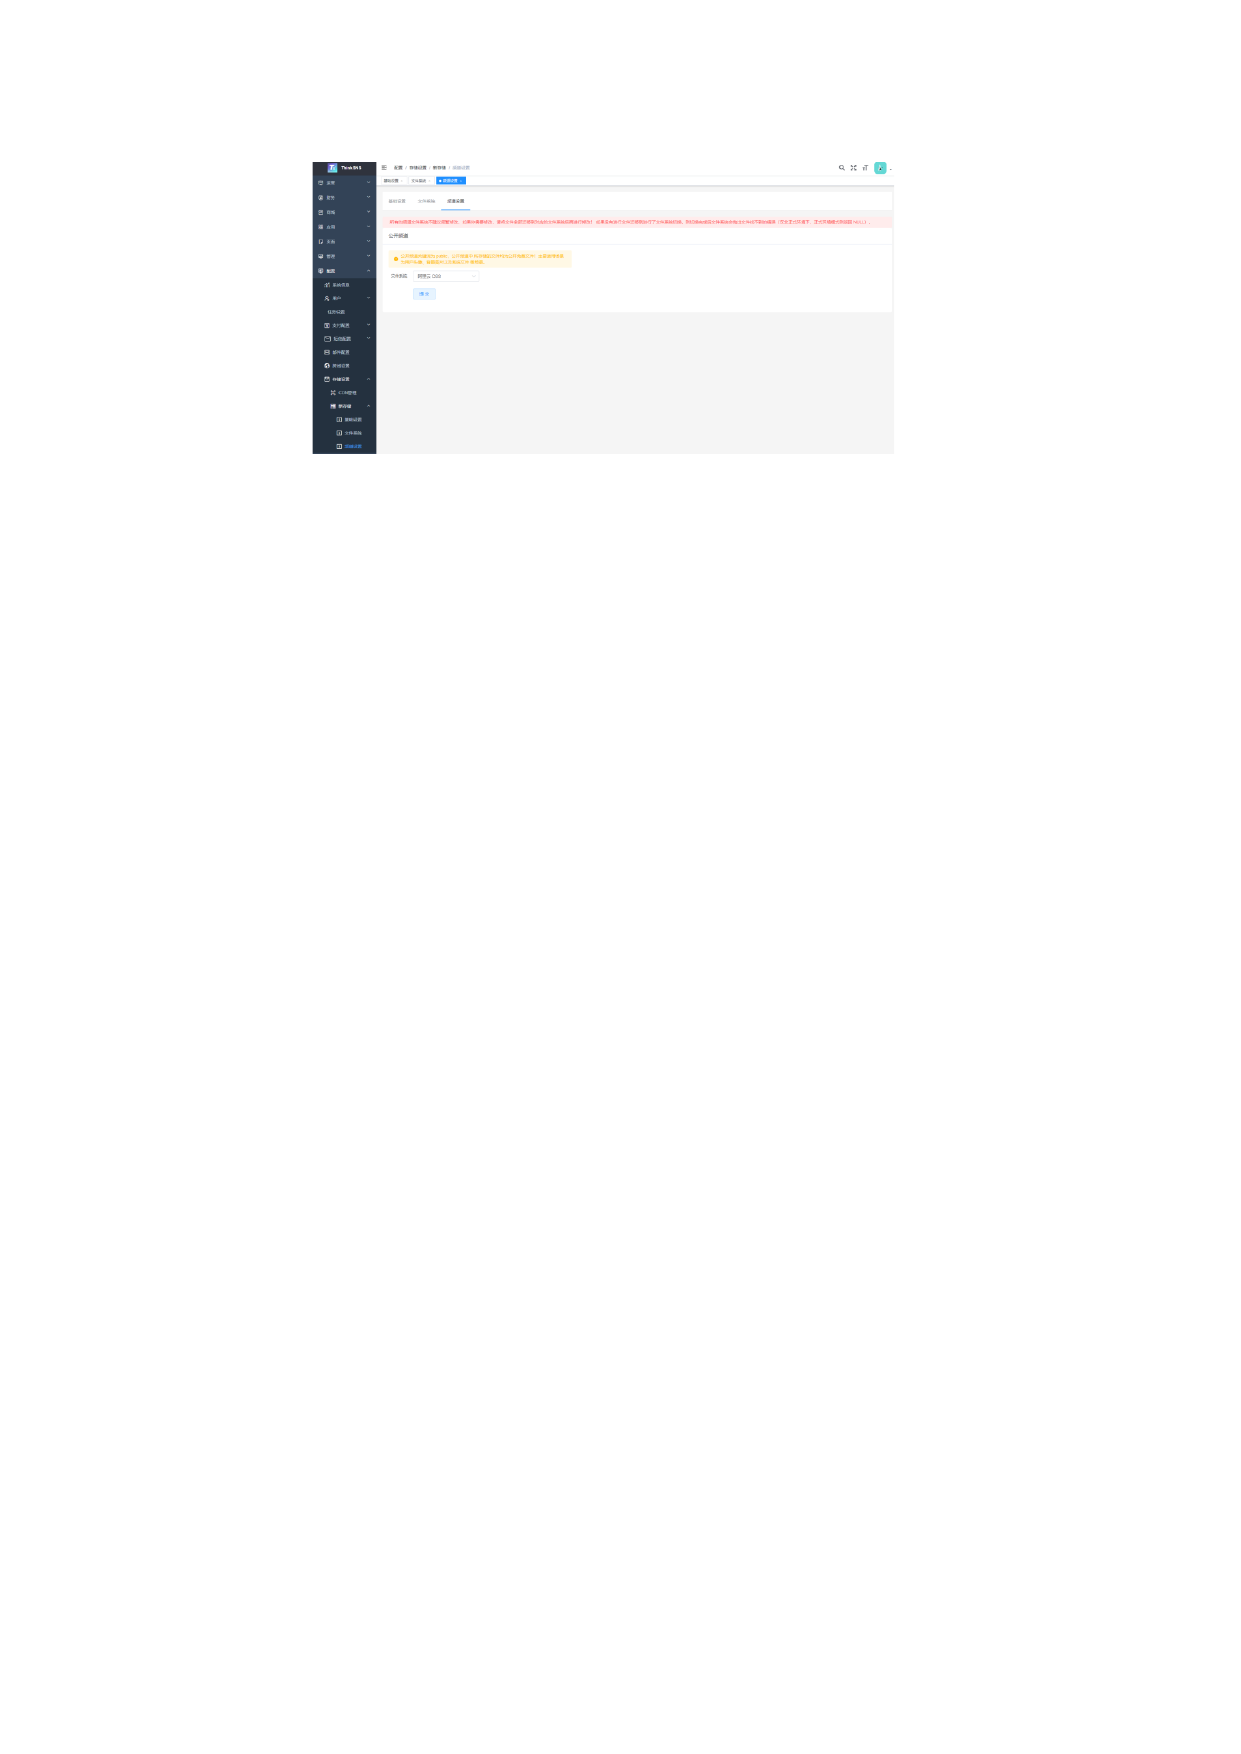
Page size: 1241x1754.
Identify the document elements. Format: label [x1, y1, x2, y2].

picture [312, 162, 895, 454]
